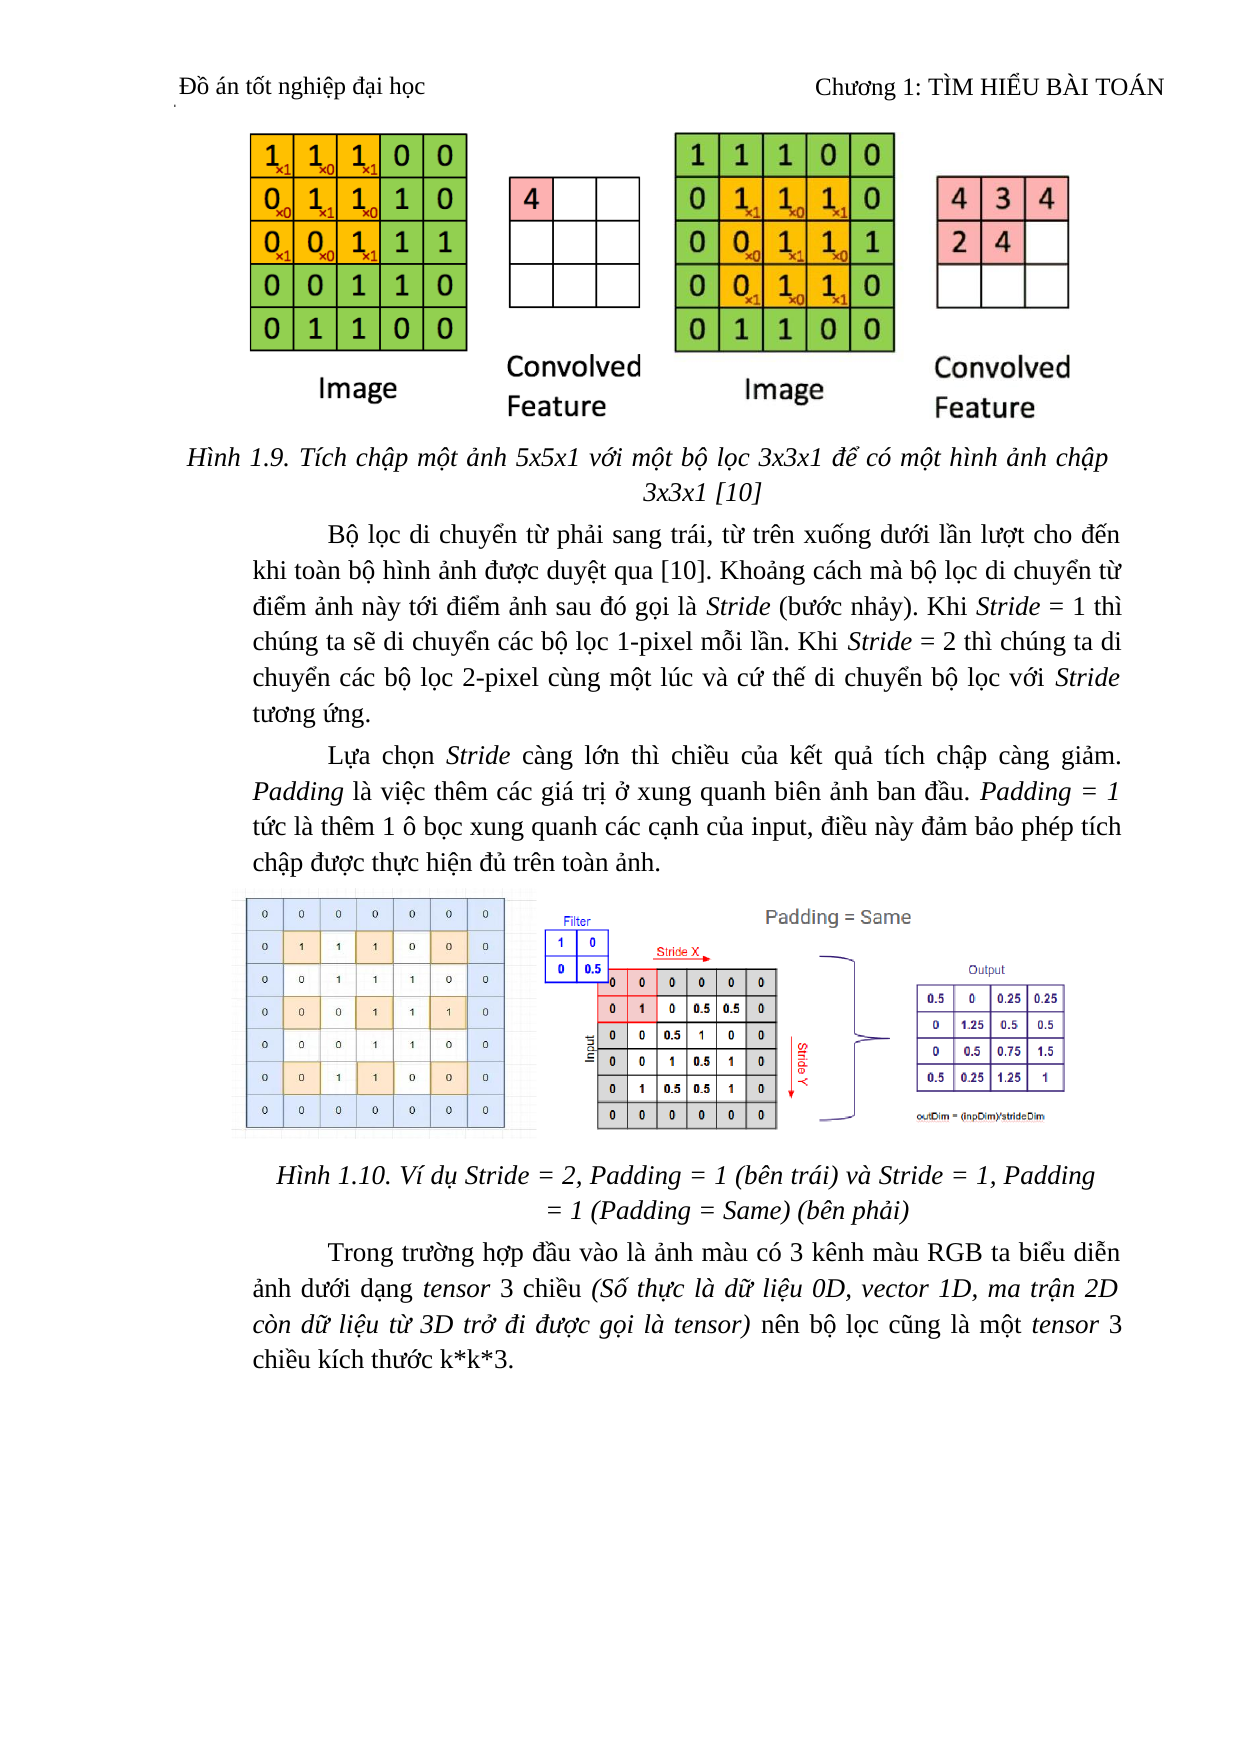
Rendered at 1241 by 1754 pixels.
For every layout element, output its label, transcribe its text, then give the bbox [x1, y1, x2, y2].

text Lựa chọn Stride càng lớn thì chiều của kết quả tích chập càng giảm. Padding là việc thêm các giá trị ở xung quanh biên ảnh ban đầu. Padding = 1 tức là thêm 1 ô bọc xung quanh các cạnh của input, điều này đảm bảo phép tích chập được thực hiện đủ trên toàn ảnh. [252, 739, 1123, 877]
picture [673, 132, 1070, 419]
picture [231, 888, 1095, 1139]
text Bộ lọc di chuyển từ phải sang trái, từ trên xuống dưới lần lượt cho đến khi toàn bộ hình ảnh được duyệt qua [10]. Khoảng cách mà bộ lọc di chuyển từ điểm ảnh này tới điểm ảnh sau đó gọi là Stride (bước nhảy). Khi Stride = 1 thì chúng ta sẽ di chuyển các bộ lọc 1-pixel mỗi lần. Khi Stride = 2 thì chúng ta di chuyển các bộ lọc 2-pixel cùng một lúc và cứ thế di chuyển bộ lọc với Stride tương ứng. [252, 518, 1122, 728]
text Trong trường hợp đầu vào là ảnh màu có 3 kênh màu RGB ta biểu diễn ảnh dưới dạng tensor 3 chiều (Số thực là dữ liệu 0D, vector 1D, ma trận 2D còn dữ liệu từ 3D trở đi được gọi là tensor) nên bộ lọc cũng là một tensor 3 chiều kích thước k*k*3. [252, 1236, 1122, 1375]
picture [249, 133, 641, 419]
text Hình 1.9. Tích chập một ảnh 5x5x1 với một bộ lọc 3x3x1 để có một hình ảnh chập 3x3x1 [10] [187, 441, 1112, 507]
